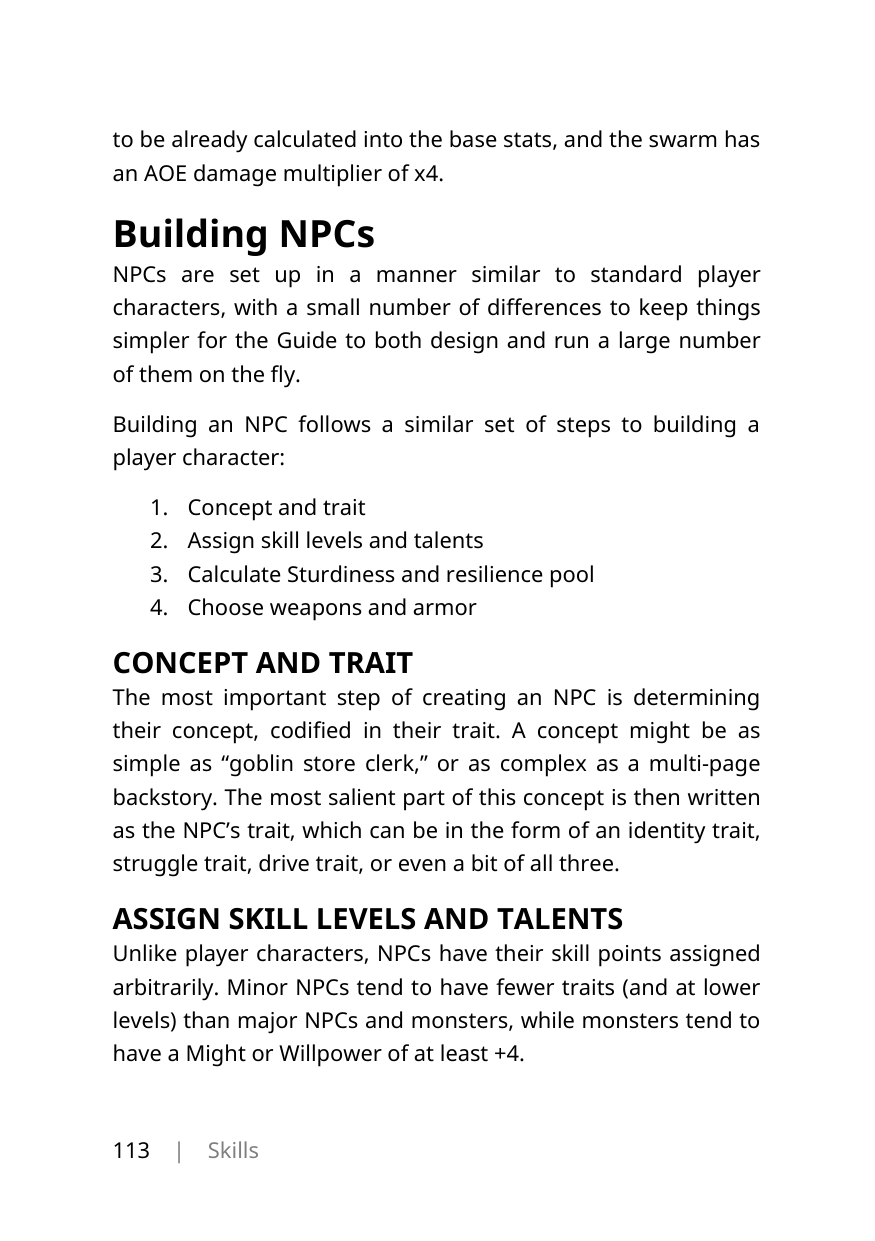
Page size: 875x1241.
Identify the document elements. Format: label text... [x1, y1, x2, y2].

text Building an NPC follows a similar set of steps to building a player character: [112, 409, 762, 472]
text NPCs are set up in a manner similar to standard player characters, with a small number of differences to keep things simpler for the Guide to both design and run a large number of them on the fly. [112, 259, 762, 388]
text The most important step of creating an NPC is determining their concept, codified in their trait. A concept might be as simple as “goblin store clerk,” or as complex as a multi-page backstory. The most salient part of this concept is then written as the NPC’s trait, which can be in the form of an identity trait, struggle trait, drive trait, or even a bit of all three. [112, 682, 762, 878]
text Unlike player characters, NPCs have their skill points assigned arbitrarily. Minor NPCs tend to have fewer traits (and at lower levels) than major NPCs and monsters, while monsters tend to have a Might or Willpower of at least +4. [112, 938, 762, 1068]
subtitle Concept and trait [112, 642, 762, 682]
subtitle Assign skill levels and talents [112, 898, 762, 938]
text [112, 124, 762, 187]
list Assign skill levels and talents [150, 525, 762, 555]
subtitle Building NPCs [112, 208, 762, 259]
list Calculate Sturdiness and resilience pool [150, 559, 762, 588]
list Concept and trait [150, 492, 762, 522]
list Choose weapons and armor [150, 592, 762, 622]
